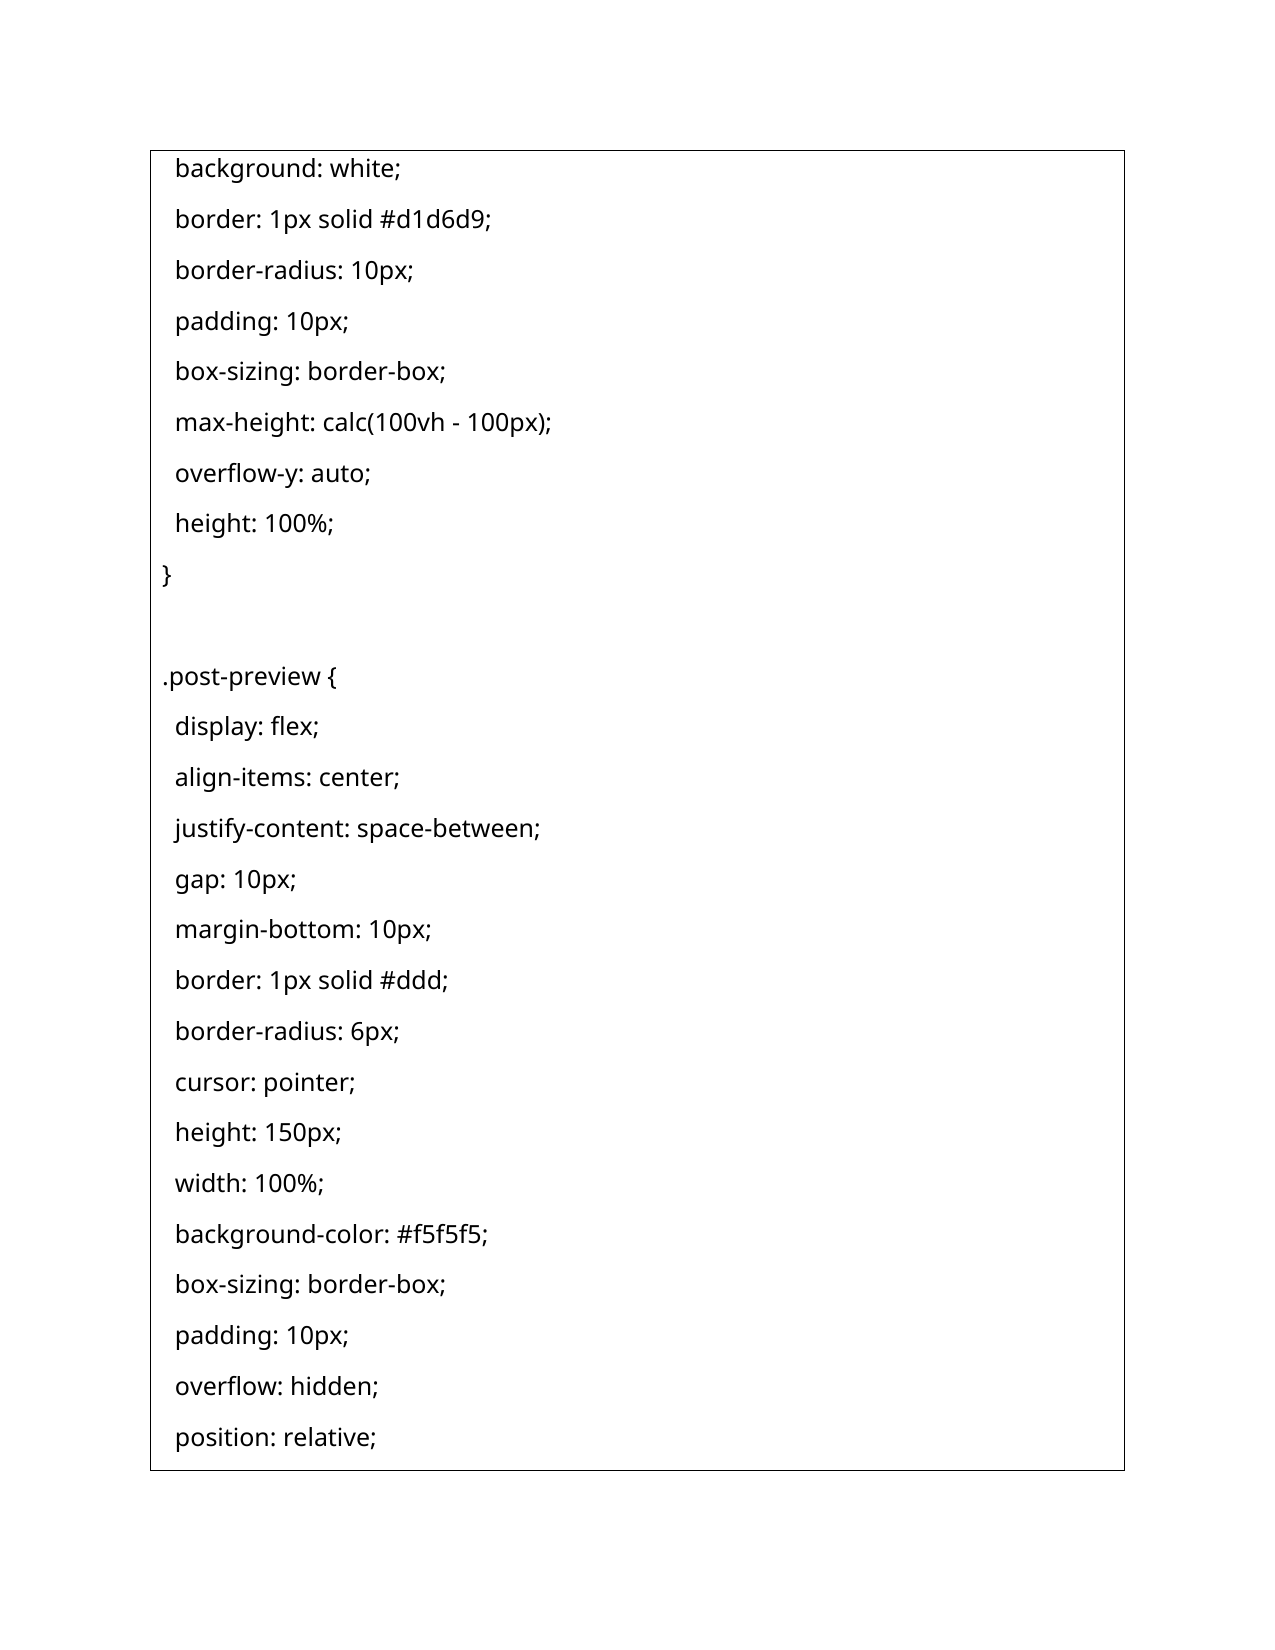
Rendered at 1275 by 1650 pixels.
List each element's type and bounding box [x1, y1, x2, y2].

table_header [151, 151, 1124, 1470]
